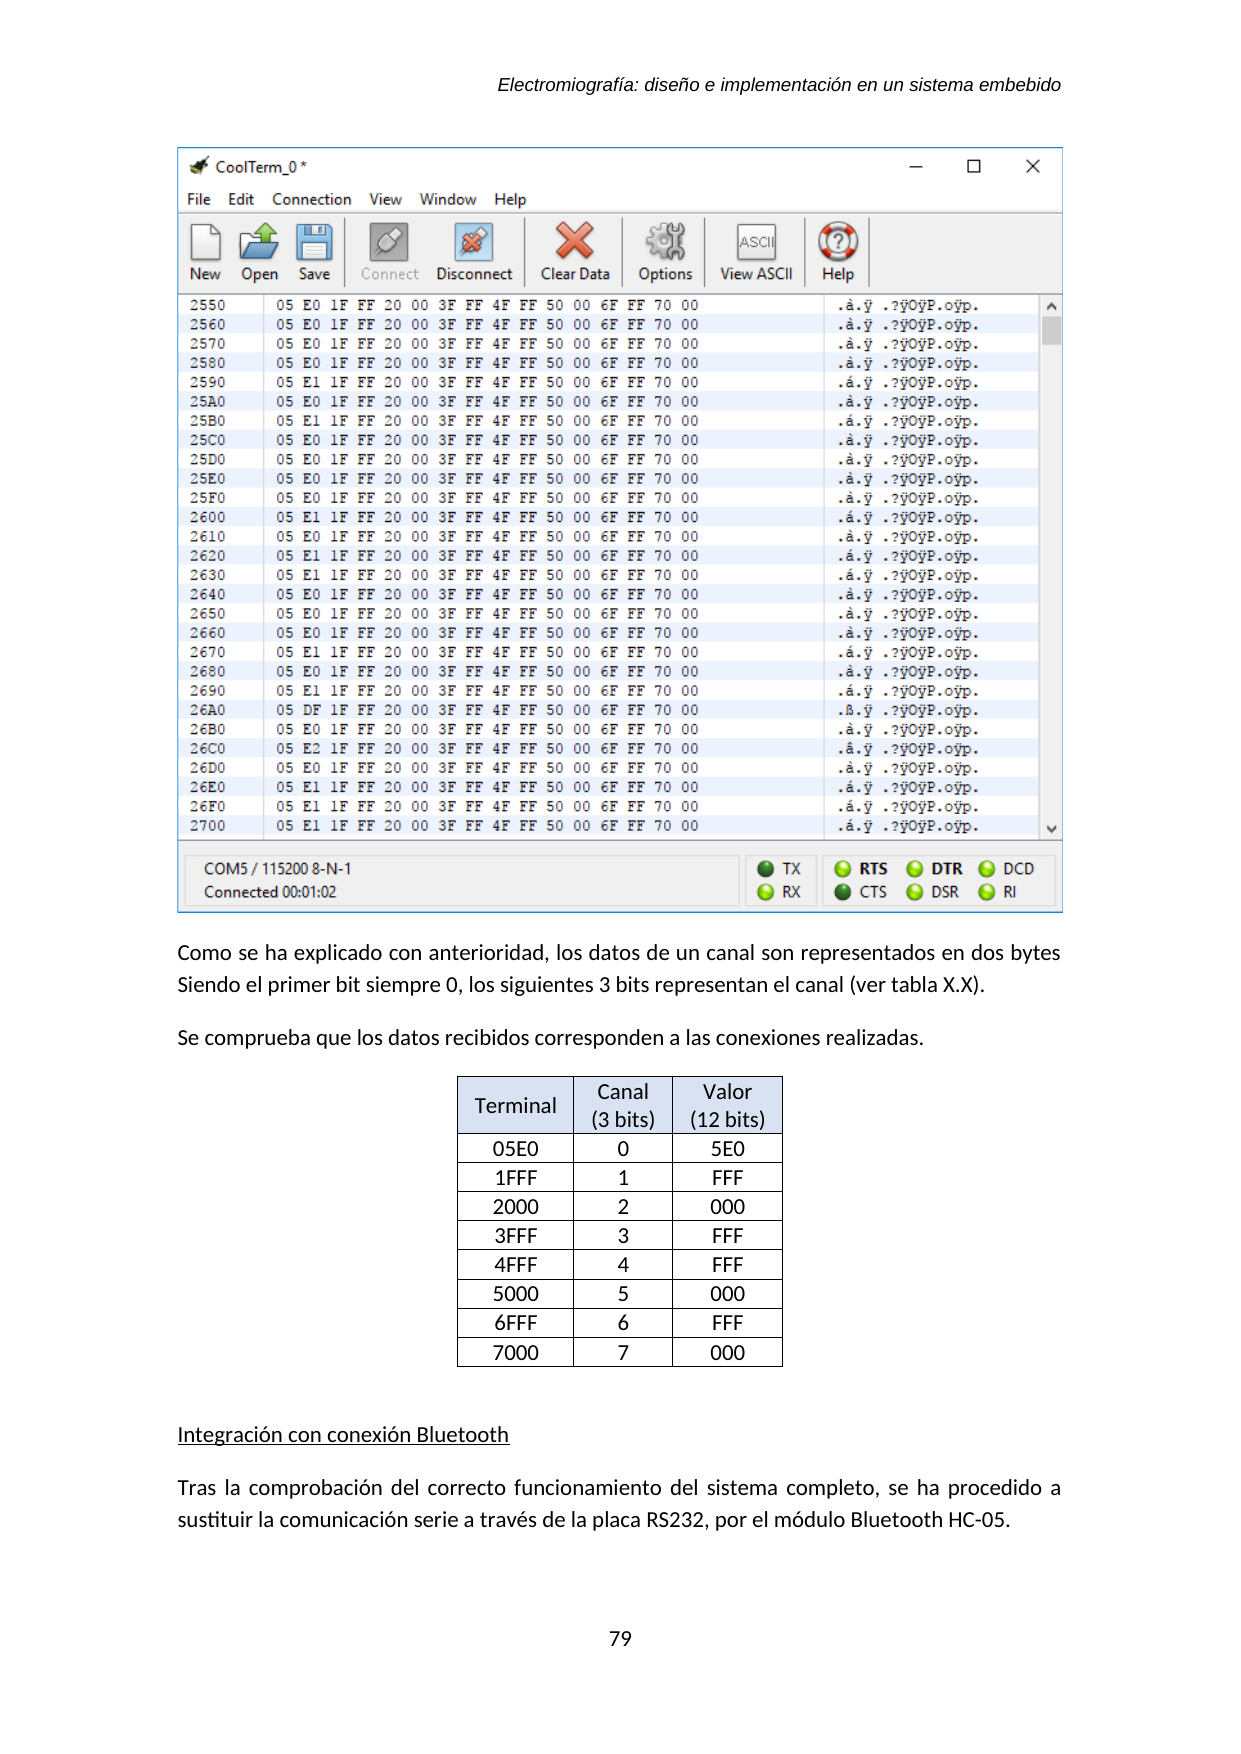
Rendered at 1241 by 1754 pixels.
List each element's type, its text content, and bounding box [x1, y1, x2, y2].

table_header Canal (3 bits) [574, 1077, 672, 1133]
text Integración con conexión Bluetooth [177, 1420, 1063, 1448]
text Como se ha explicado con anterioridad, los datos de un canal son representados en dos bytes Siendo el primer bit siempre 0, los siguientes 3 bits representan el canal (ver tabla X.X). [177, 938, 1063, 998]
table_cell 4 [574, 1250, 672, 1278]
table_cell 000 [673, 1338, 782, 1366]
table_cell 05E0 [458, 1134, 573, 1162]
table_cell 7 [574, 1338, 672, 1366]
table_cell FFF [673, 1309, 782, 1337]
table_cell 6FFF [458, 1309, 573, 1337]
picture [177, 147, 1063, 913]
table_cell 000 [673, 1280, 782, 1307]
table_cell 3 [574, 1221, 672, 1249]
table_cell 0 [574, 1134, 672, 1162]
table_cell FFF [673, 1221, 782, 1249]
table_cell 6 [574, 1309, 672, 1337]
table_cell 5 [574, 1280, 672, 1307]
table_cell 2000 [458, 1192, 573, 1220]
table_cell 5000 [458, 1280, 573, 1307]
table_cell 3FFF [458, 1221, 573, 1249]
table_cell 4FFF [458, 1250, 573, 1278]
table_cell FFF [673, 1250, 782, 1278]
table_cell FFF [673, 1163, 782, 1191]
table_cell 000 [673, 1192, 782, 1220]
table_cell 1 [574, 1163, 672, 1191]
text Se comprueba que los datos recibidos corresponden a las conexiones realizadas. [177, 1023, 1063, 1051]
table_header Terminal [458, 1077, 573, 1133]
table_cell 2 [574, 1192, 672, 1220]
table_cell 1FFF [458, 1163, 573, 1191]
table_cell 5E0 [673, 1134, 782, 1162]
table_header Valor (12 bits) [673, 1077, 782, 1133]
table_cell 7000 [458, 1338, 573, 1366]
text Tras la comprobación del correcto funcionamiento del sistema completo, se ha procedido a sustituir la comunicación serie a través de la placa RS232, por el módulo Bluetooth HC-05. [177, 1473, 1063, 1533]
